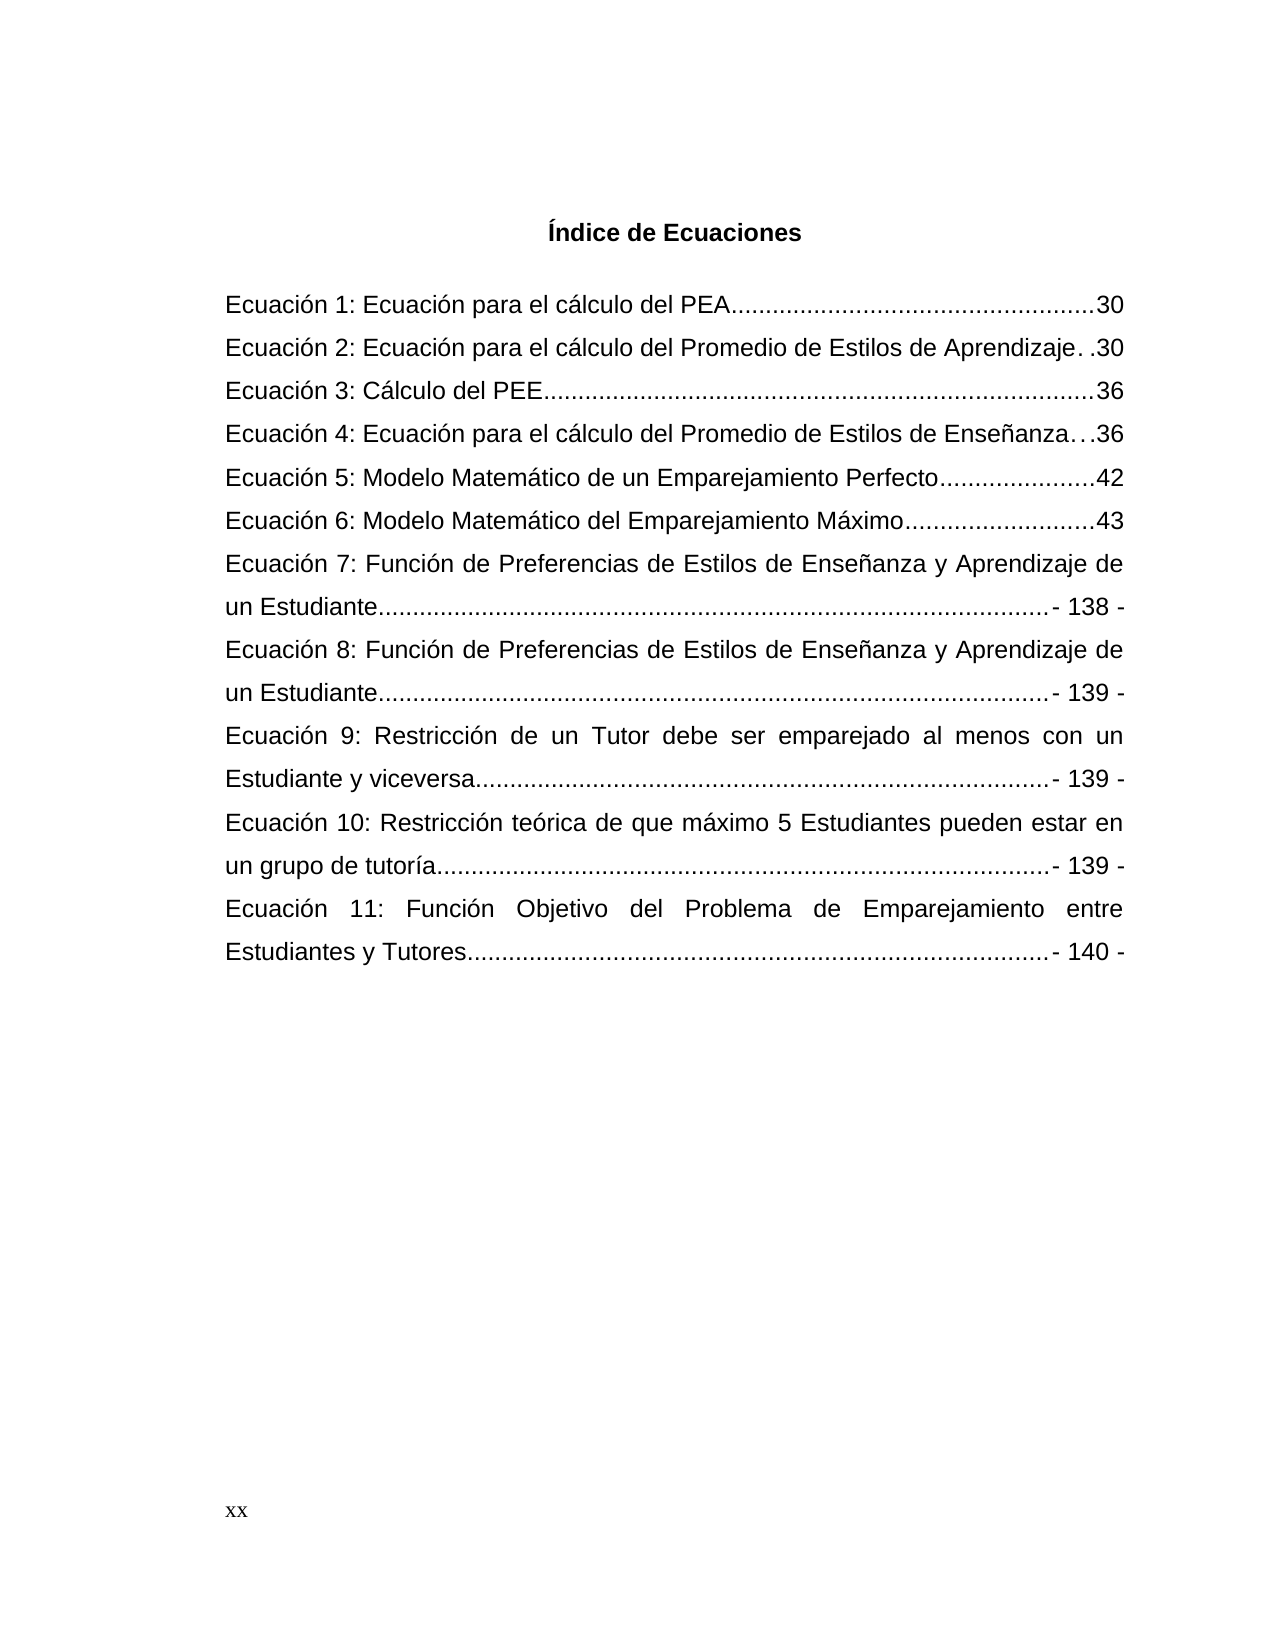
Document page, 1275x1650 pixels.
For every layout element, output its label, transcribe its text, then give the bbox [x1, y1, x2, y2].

text Ecuación 6: Modelo Matemático del Emparejamiento Máximo 43 [225, 506, 1125, 534]
text Ecuación 9: Restricción de un Tutor debe ser emparejado al menos con un Estudiante y viceversa - 139 - [225, 721, 1125, 793]
text Ecuación 1: Ecuación para el cálculo del PEA 30 [225, 290, 1125, 319]
text Ecuación 11: Función Objetivo del Problema de Emparejamiento entre Estudiantes y Tutores - 140 - [225, 894, 1125, 966]
text Ecuación 2: Ecuación para el cálculo del Promedio de Estilos de Aprendizaje 30 [225, 333, 1125, 362]
text Ecuación 8: Función de Preferencias de Estilos de Enseñanza y Aprendizaje de un Estudiante - 139 - [225, 635, 1125, 707]
text Ecuación 4: Ecuación para el cálculo del Promedio de Estilos de Enseñanza 36 [225, 419, 1125, 448]
subtitle Índice de Ecuaciones [225, 218, 1125, 247]
text Ecuación 7: Función de Preferencias de Estilos de Enseñanza y Aprendizaje de un Estudiante - 138 - [225, 549, 1125, 621]
text Ecuación 10: Restricción teórica de que máximo 5 Estudiantes pueden estar en un grupo de tutoría - 139 - [225, 807, 1125, 879]
text Ecuación 3: Cálculo del PEE 36 [225, 376, 1125, 405]
text Ecuación 5: Modelo Matemático de un Emparejamiento Perfecto 42 [225, 462, 1125, 491]
